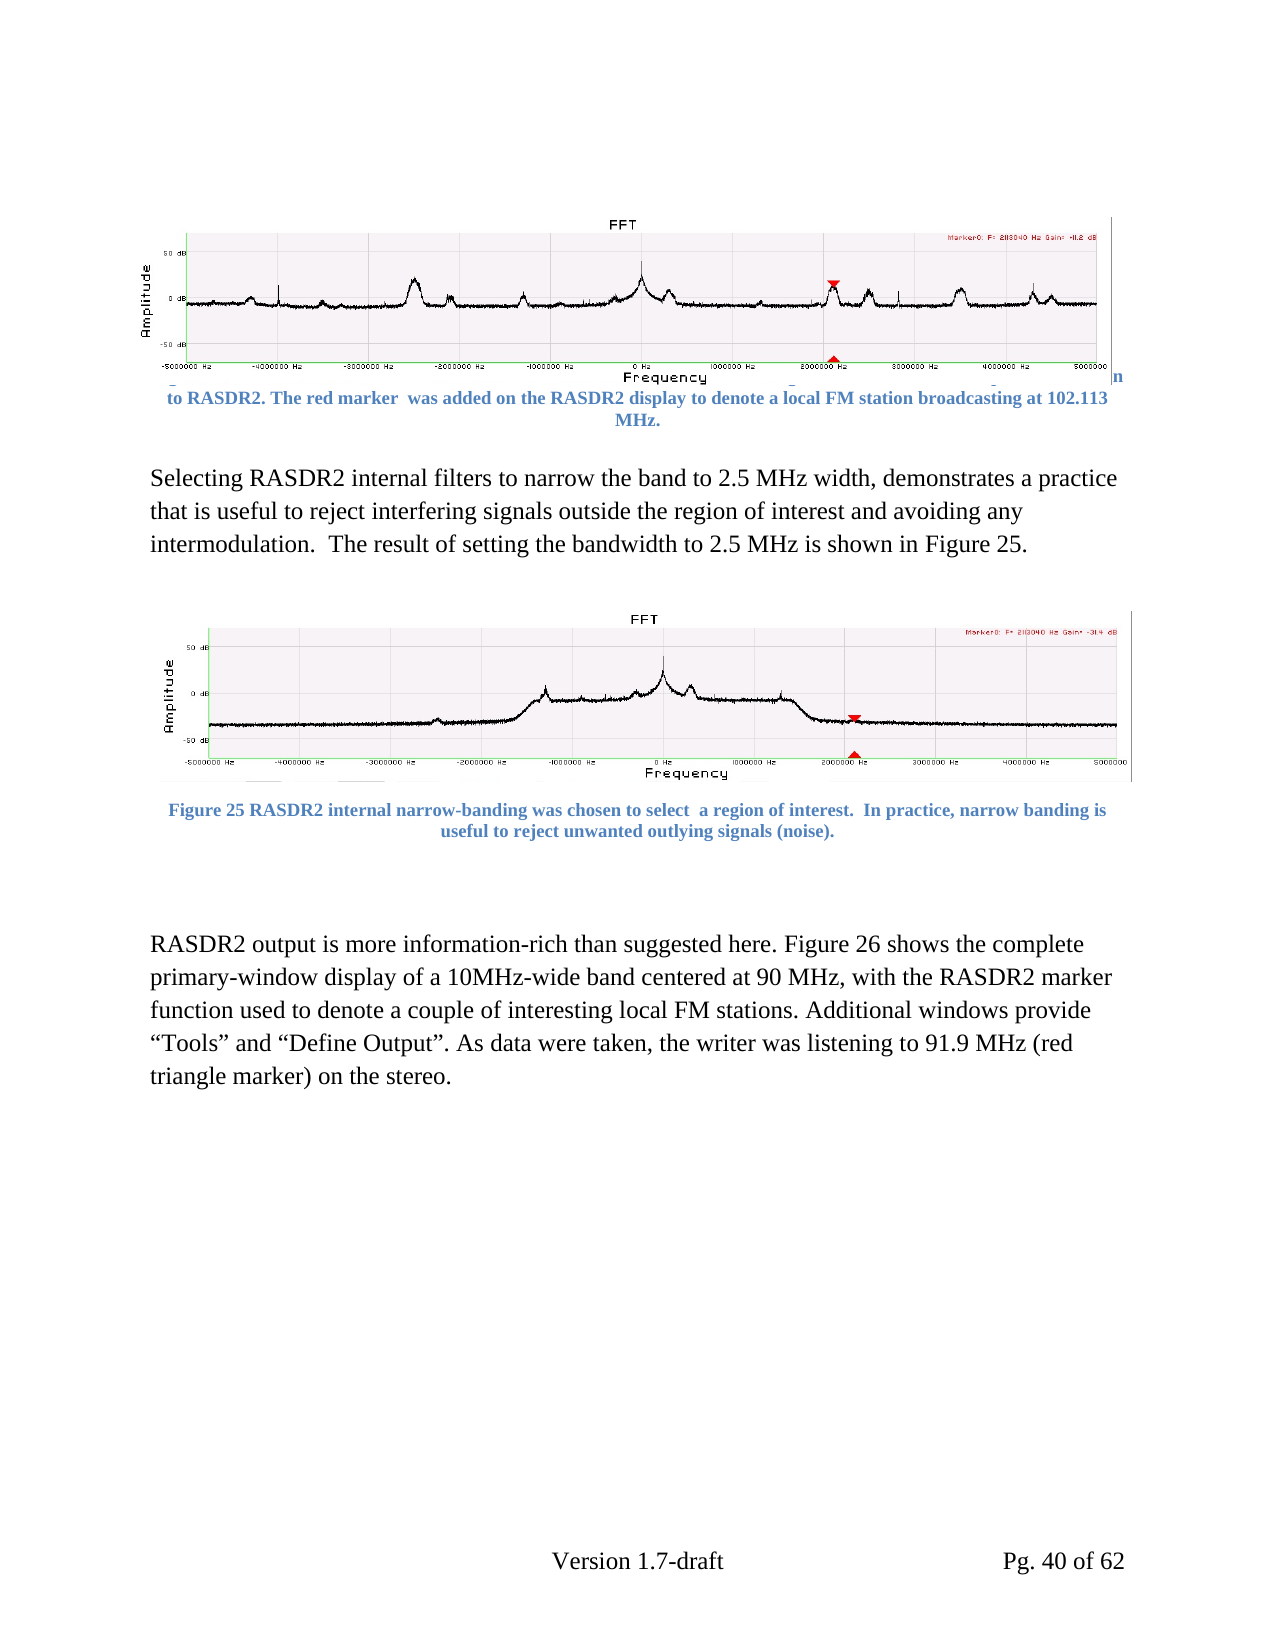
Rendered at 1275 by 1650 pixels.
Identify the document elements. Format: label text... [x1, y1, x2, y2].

text Selecting RASDR2 internal filters to narrow the band to 2.5 MHz width, demonstrates a practice that is useful to reject interfering signals outside the region of interest and avoiding any intermodulation. The result of setting the bandwidth to 2.5 MHz is shown in Figure 25. [150, 463, 1125, 558]
text RASDR2 output is more information-rich than suggested here. Figure 26 shows the complete primary-window display of a 10MHz-wide band centered at 90 MHz, with the RASDR2 marker function used to denote a couple of interesting local FM stations. Additional windows provide “Tools” and “Define Output”. As data were taken, the writer was listening to 91.9 MHz (red triangle marker) on the stereo. [150, 929, 1125, 1090]
